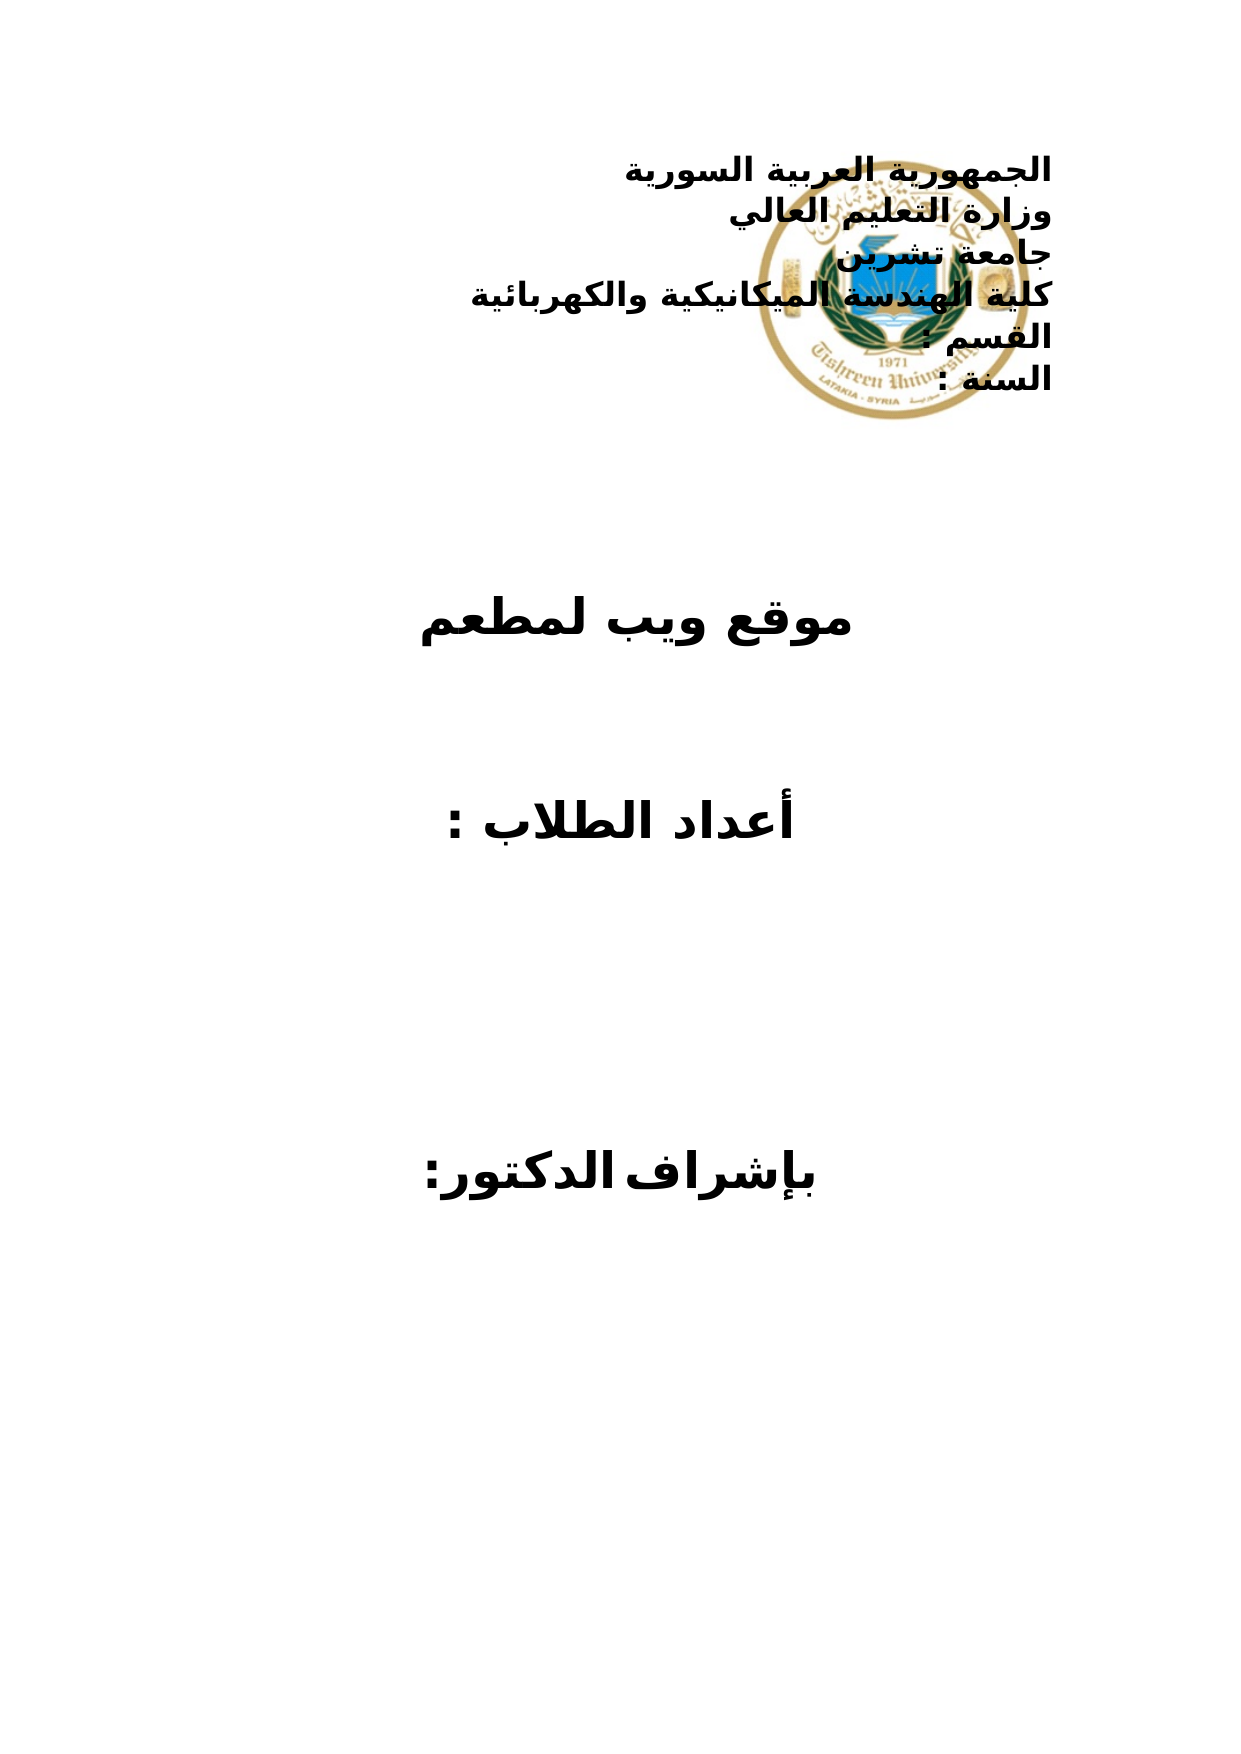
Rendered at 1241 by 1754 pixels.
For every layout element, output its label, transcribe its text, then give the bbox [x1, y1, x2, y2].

text جامعة تشرين [187, 234, 1053, 273]
text كلية الهندسة الميكانيكية والكهربائية [187, 276, 1053, 314]
text القسم : [187, 317, 1053, 356]
text بإشراف الدكتور: [187, 1142, 1053, 1201]
text موقع ويب لمطعم [187, 588, 1053, 646]
text الجمهورية العربية السورية [187, 150, 1053, 189]
picture [749, 398, 1053, 438]
text السنة : [187, 359, 1053, 398]
text وزارة التعليم العالي [187, 192, 1053, 231]
text أعداد الطلاب : [187, 792, 1053, 851]
